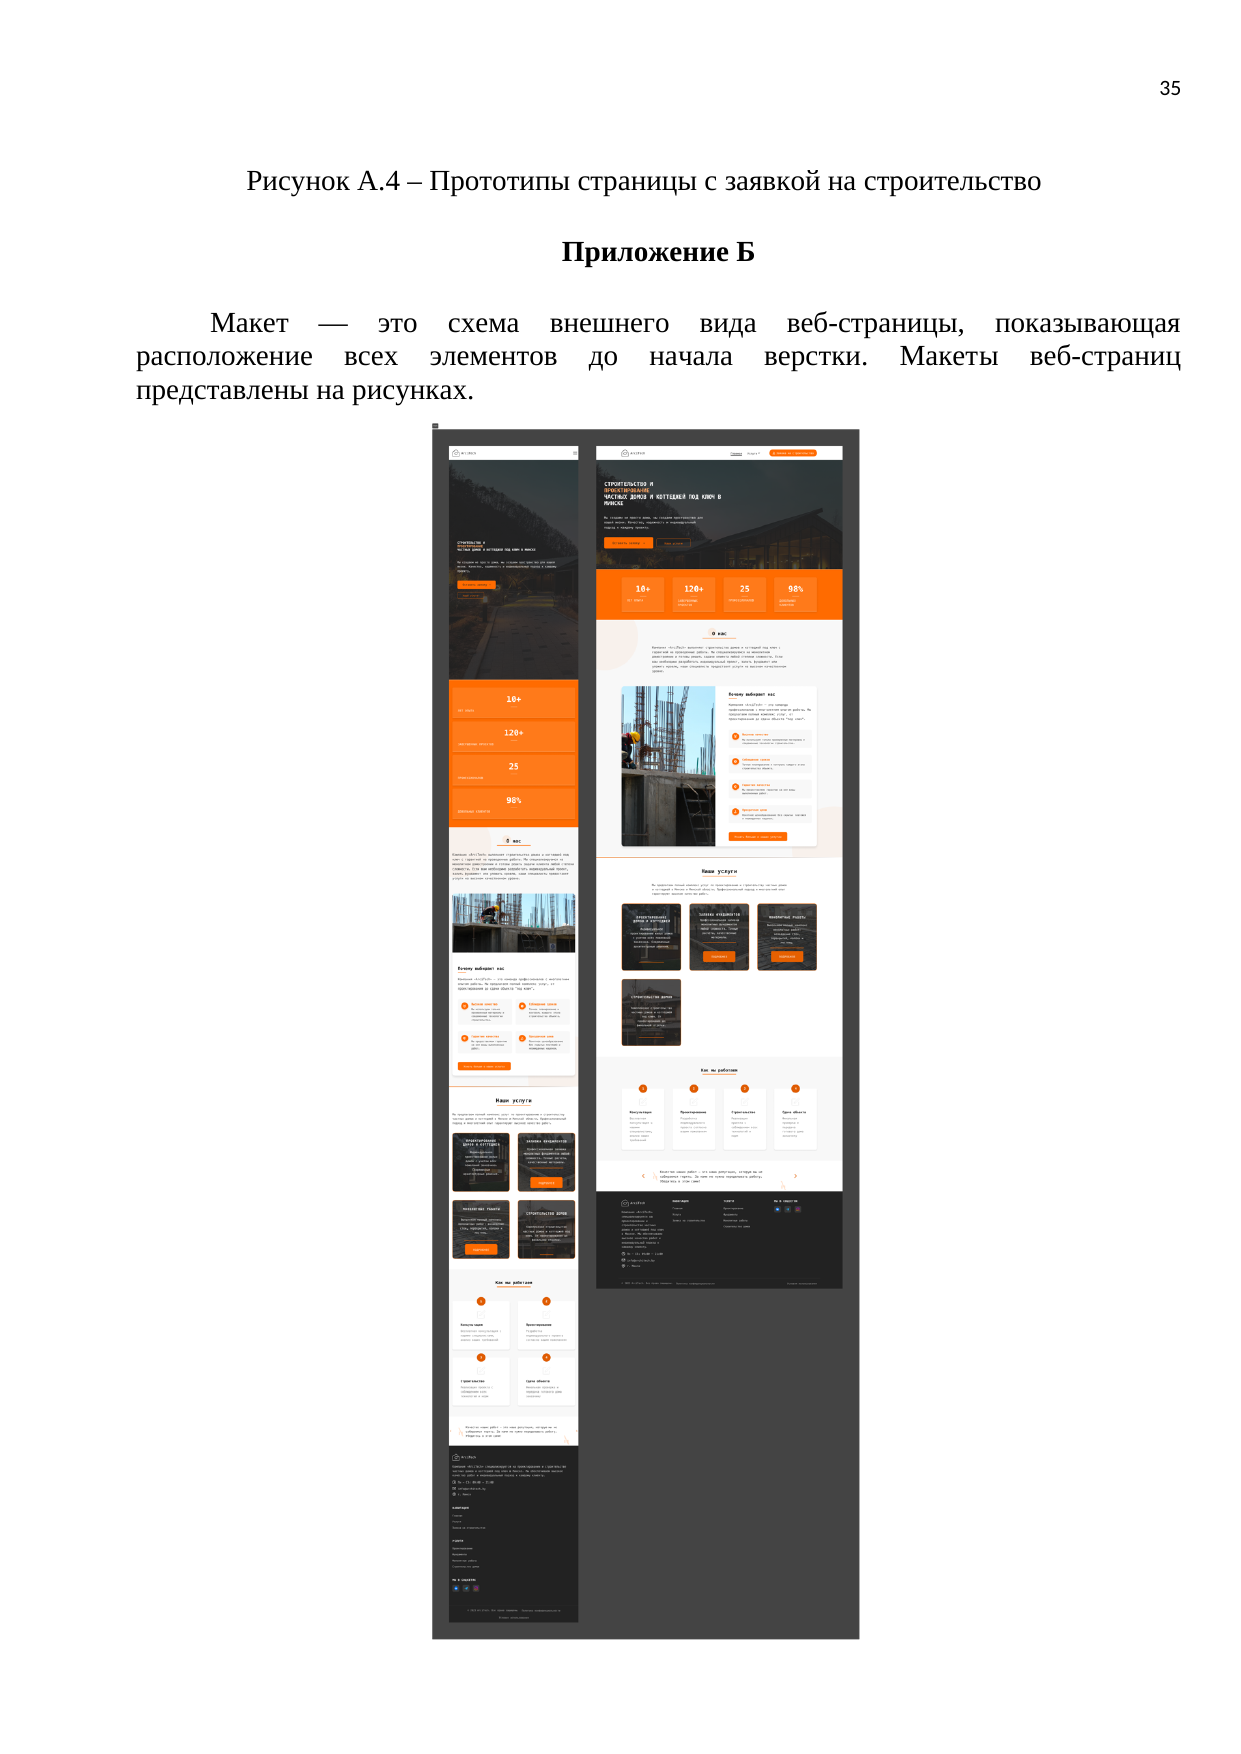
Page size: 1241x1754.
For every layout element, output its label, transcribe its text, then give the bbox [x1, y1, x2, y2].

text Рисунок А.4 – Прототипы страницы с заявкой на строительство [209, 163, 1181, 196]
text Макет — это схема внешнего вида веб-страницы, показывающая расположение всех элементов до начала верстки. Макеты веб-страниц представлены на рисунках. [136, 305, 1181, 406]
text Приложение Б [136, 234, 1181, 267]
picture [425, 422, 866, 1646]
